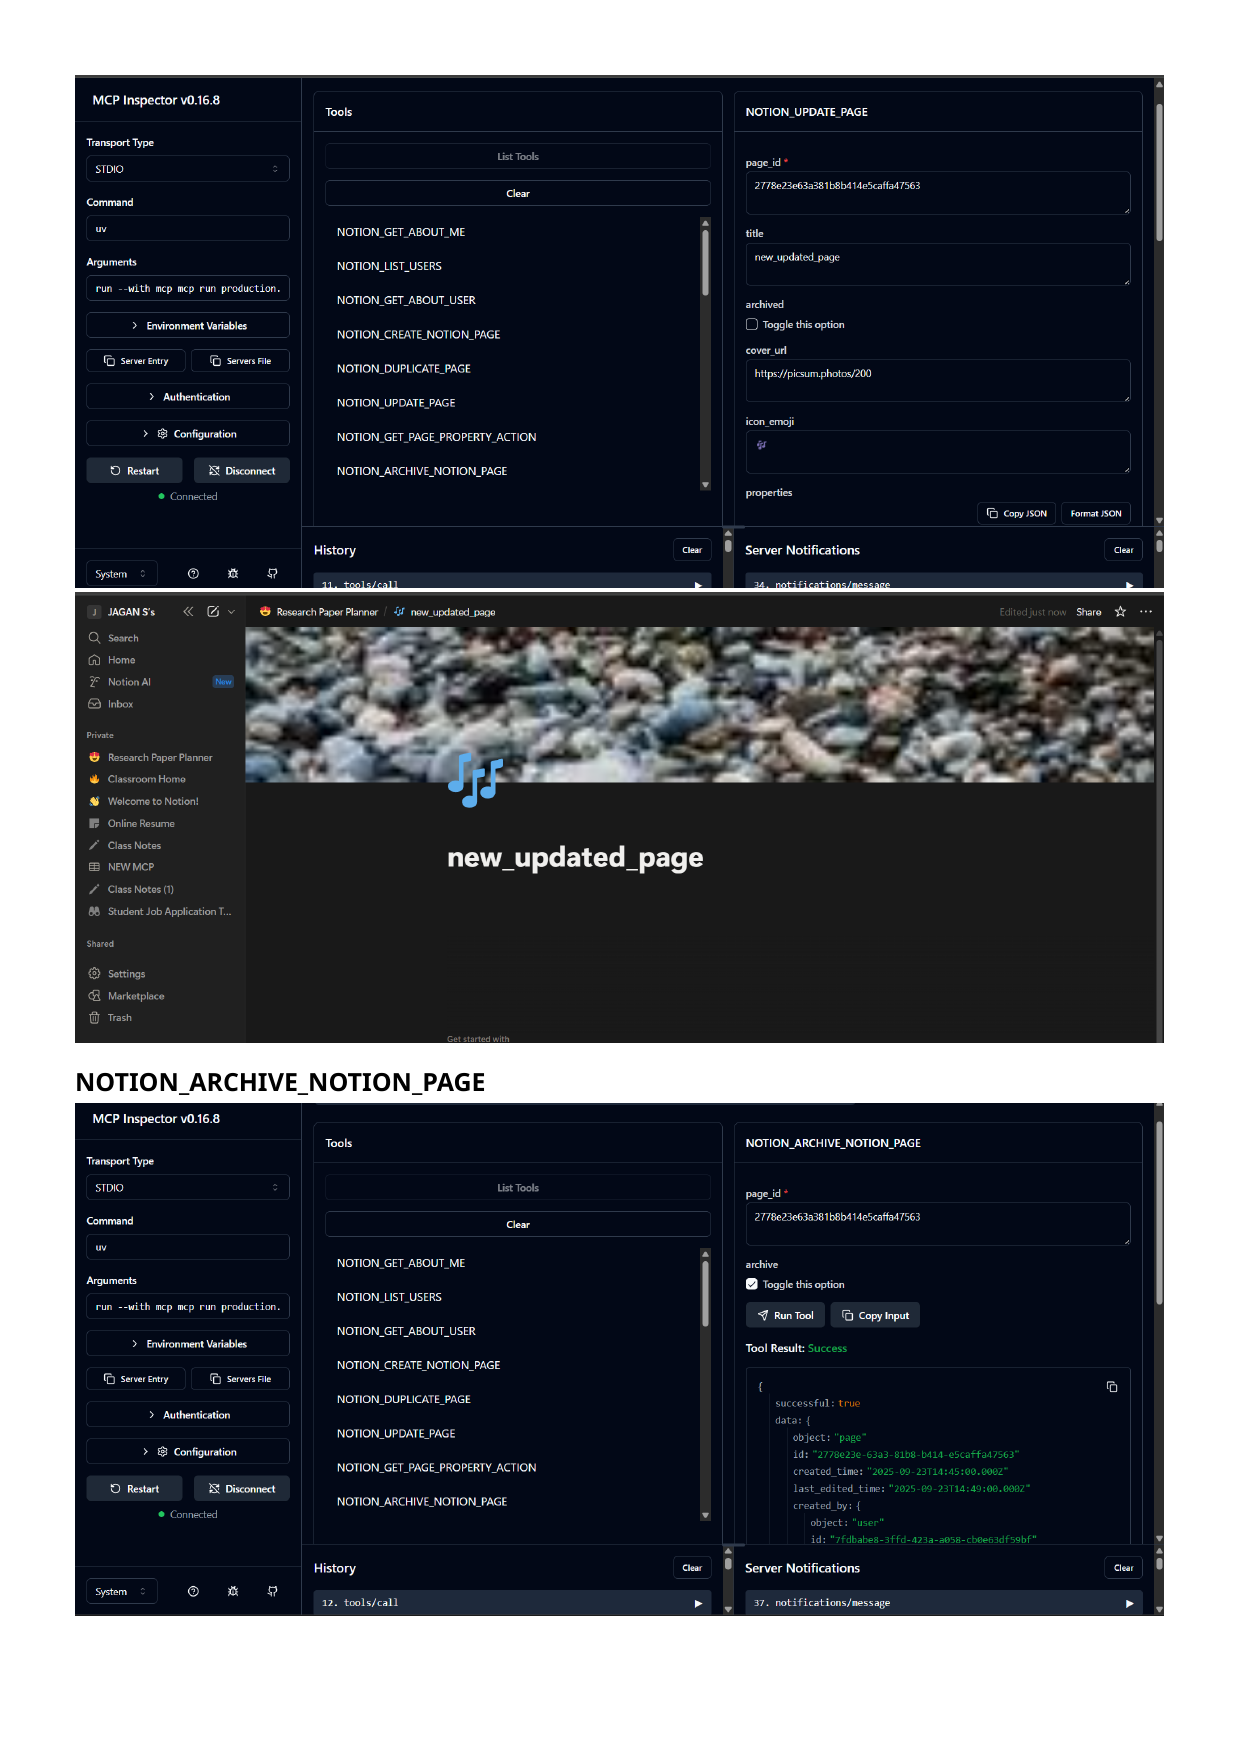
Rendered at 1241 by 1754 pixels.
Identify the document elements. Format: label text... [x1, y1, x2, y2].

picture [75, 75, 1164, 588]
picture [75, 1103, 1164, 1616]
picture [75, 592, 1164, 1043]
